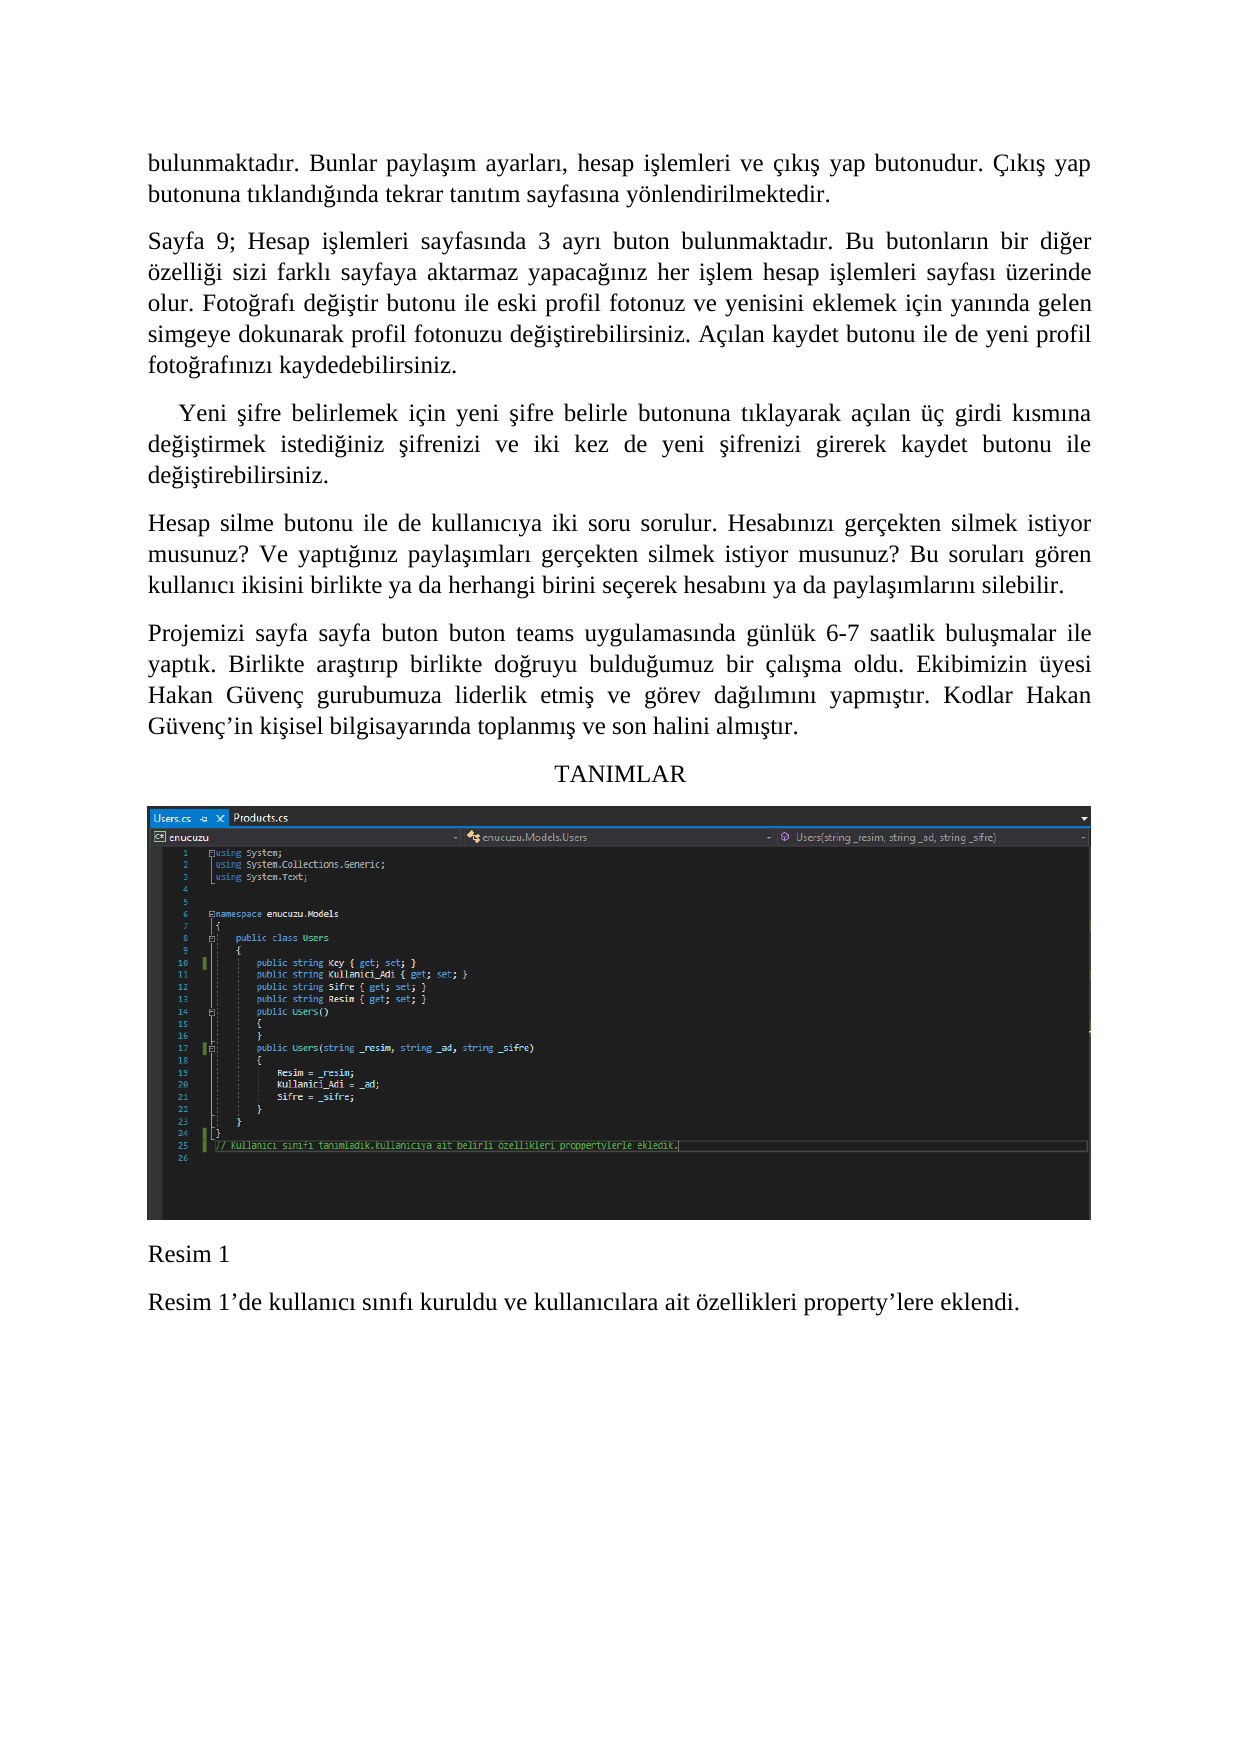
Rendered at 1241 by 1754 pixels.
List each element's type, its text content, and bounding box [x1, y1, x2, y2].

text Resim 1’de kullanıcı sınıfı kuruldu ve kullanıcılara ait özellikleri property’lere eklendi. [148, 1287, 1093, 1315]
picture [147, 806, 1091, 1220]
text TANIMLAR [148, 759, 1093, 787]
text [148, 148, 1093, 207]
text Hesap silme butonu ile de kullanıcıya iki soru sorulur. Hesabınızı gerçekten silmek istiyor musunuz? Ve yaptığınız paylaşımları gerçekten silmek istiyor musunuz? Bu soruları gören kullanıcı ikisini birlikte ya da herhangi birini seçerek hesabını ya da paylaşımlarını silebilir. [148, 508, 1093, 599]
text Resim 1 [148, 1239, 1093, 1268]
text Yeni şifre belirlemek için yeni şifre belirle butonuna tıklayarak açılan üç girdi kısmına değiştirmek istediğiniz şifrenizi ve iki kez de yeni şifrenizi girerek kaydet butonu ile değiştirebilirsiniz. [148, 398, 1093, 489]
text Sayfa 9; Hesap işlemleri sayfasında 3 ayrı buton bulunmaktadır. Bu butonların bir diğer özelliği sizi farklı sayfaya aktarmaz yapacağınız her işlem hesap işlemleri sayfası üzerinde olur. Fotoğrafı değiştir butonu ile eski profil fotonuz ve yenisini eklemek için yanında gelen simgeye dokunarak profil fotonuzu değiştirebilirsiniz. Açılan kaydet butonu ile de yeni profil fotoğrafınızı kaydedebilirsiniz. [148, 226, 1093, 379]
text Projemizi sayfa sayfa buton buton teams uygulamasında günlük 6-7 saatlik buluşmalar ile yaptık. Birlikte araştırıp birlikte doğruyu bulduğumuz bir çalışma oldu. Ekibimizin üyesi Hakan Güvenç gurubumuza liderlik etmiş ve görev dağılımını yapmıştır. Kodlar Hakan Güvenç’in kişisel bilgisayarında toplanmış ve son halini almıştır. [148, 618, 1093, 740]
